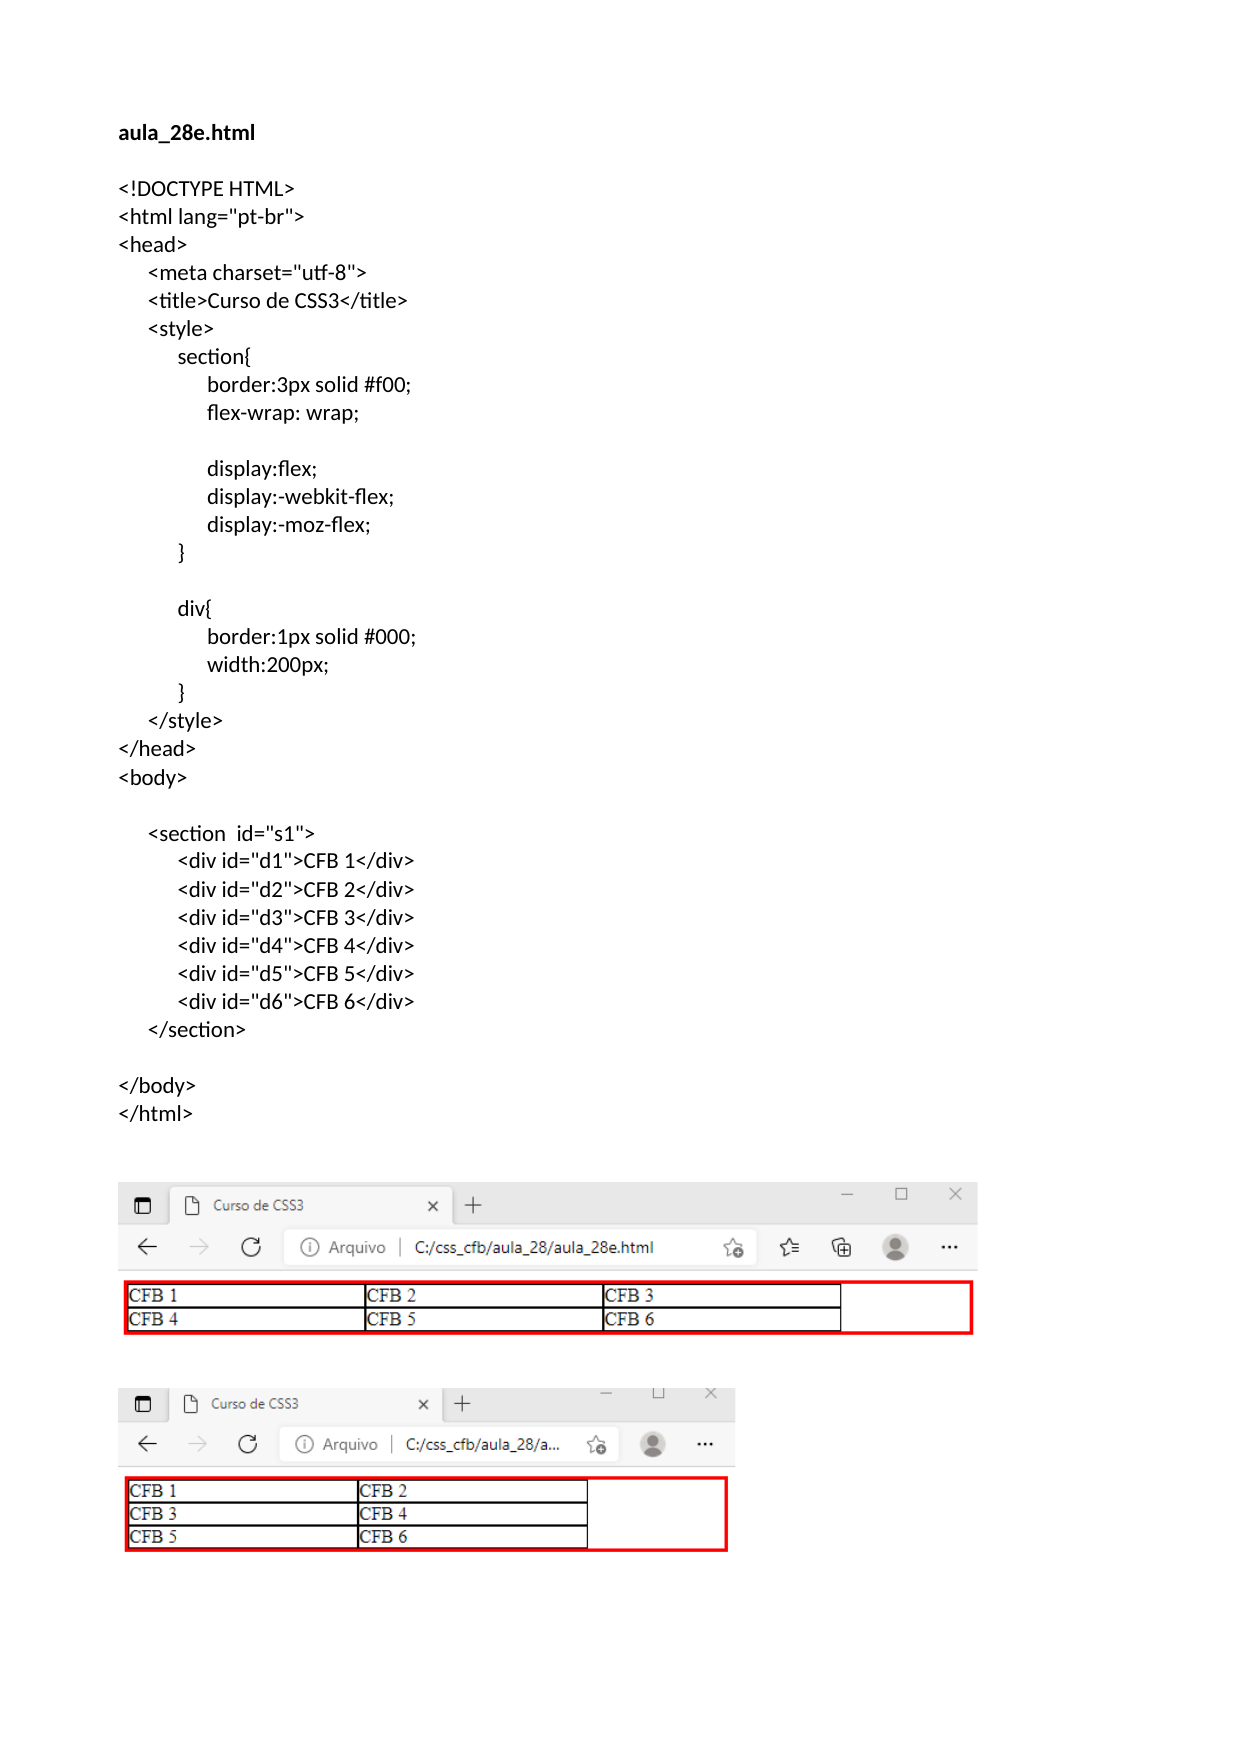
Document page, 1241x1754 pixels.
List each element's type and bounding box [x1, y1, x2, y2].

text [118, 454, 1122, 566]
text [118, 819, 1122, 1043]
picture [118, 1182, 978, 1361]
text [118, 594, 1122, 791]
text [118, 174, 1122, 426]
picture [118, 1388, 736, 1560]
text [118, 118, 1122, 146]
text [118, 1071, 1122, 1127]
